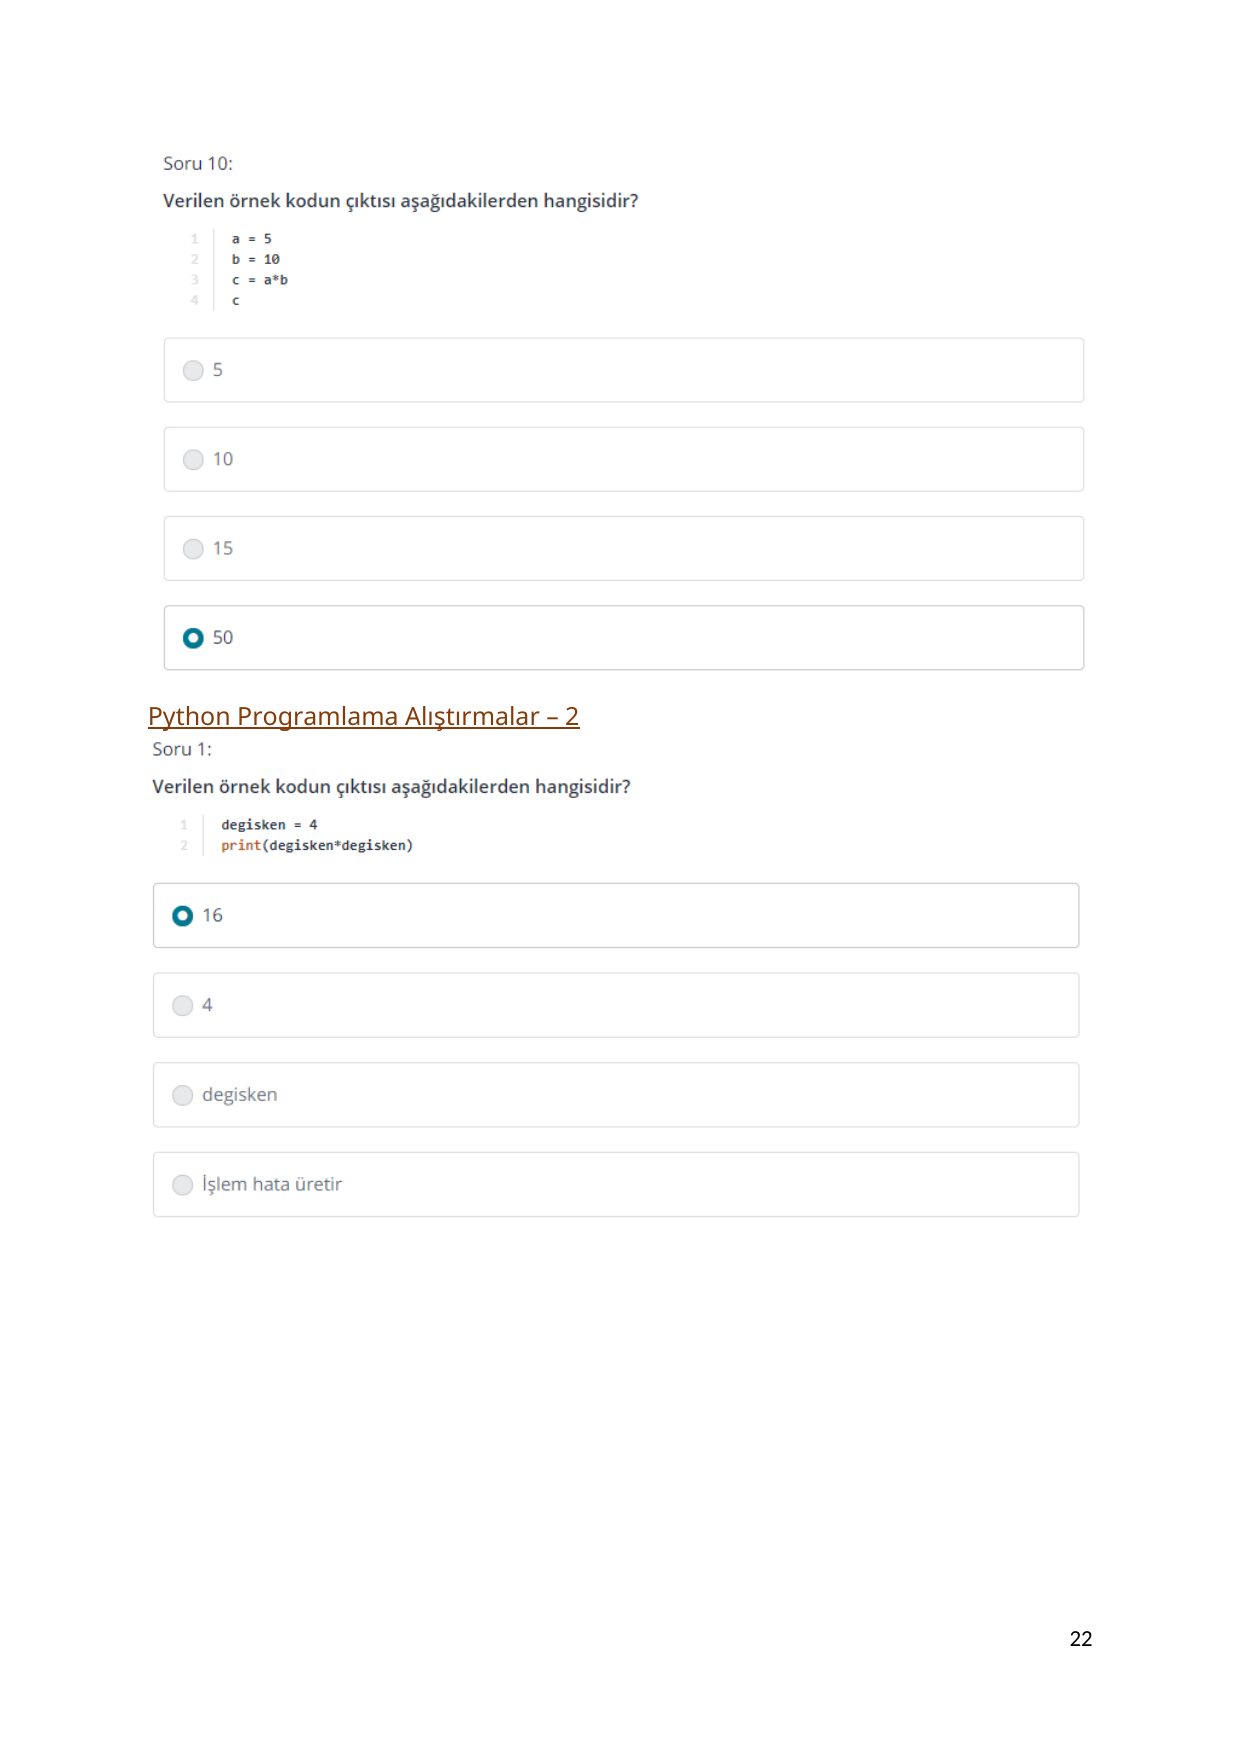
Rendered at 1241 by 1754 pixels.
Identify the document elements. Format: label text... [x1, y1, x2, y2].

picture [147, 735, 1093, 1227]
subtitle Python Programlama Alıştırmalar – 2 [148, 698, 1092, 733]
picture [147, 147, 1093, 680]
